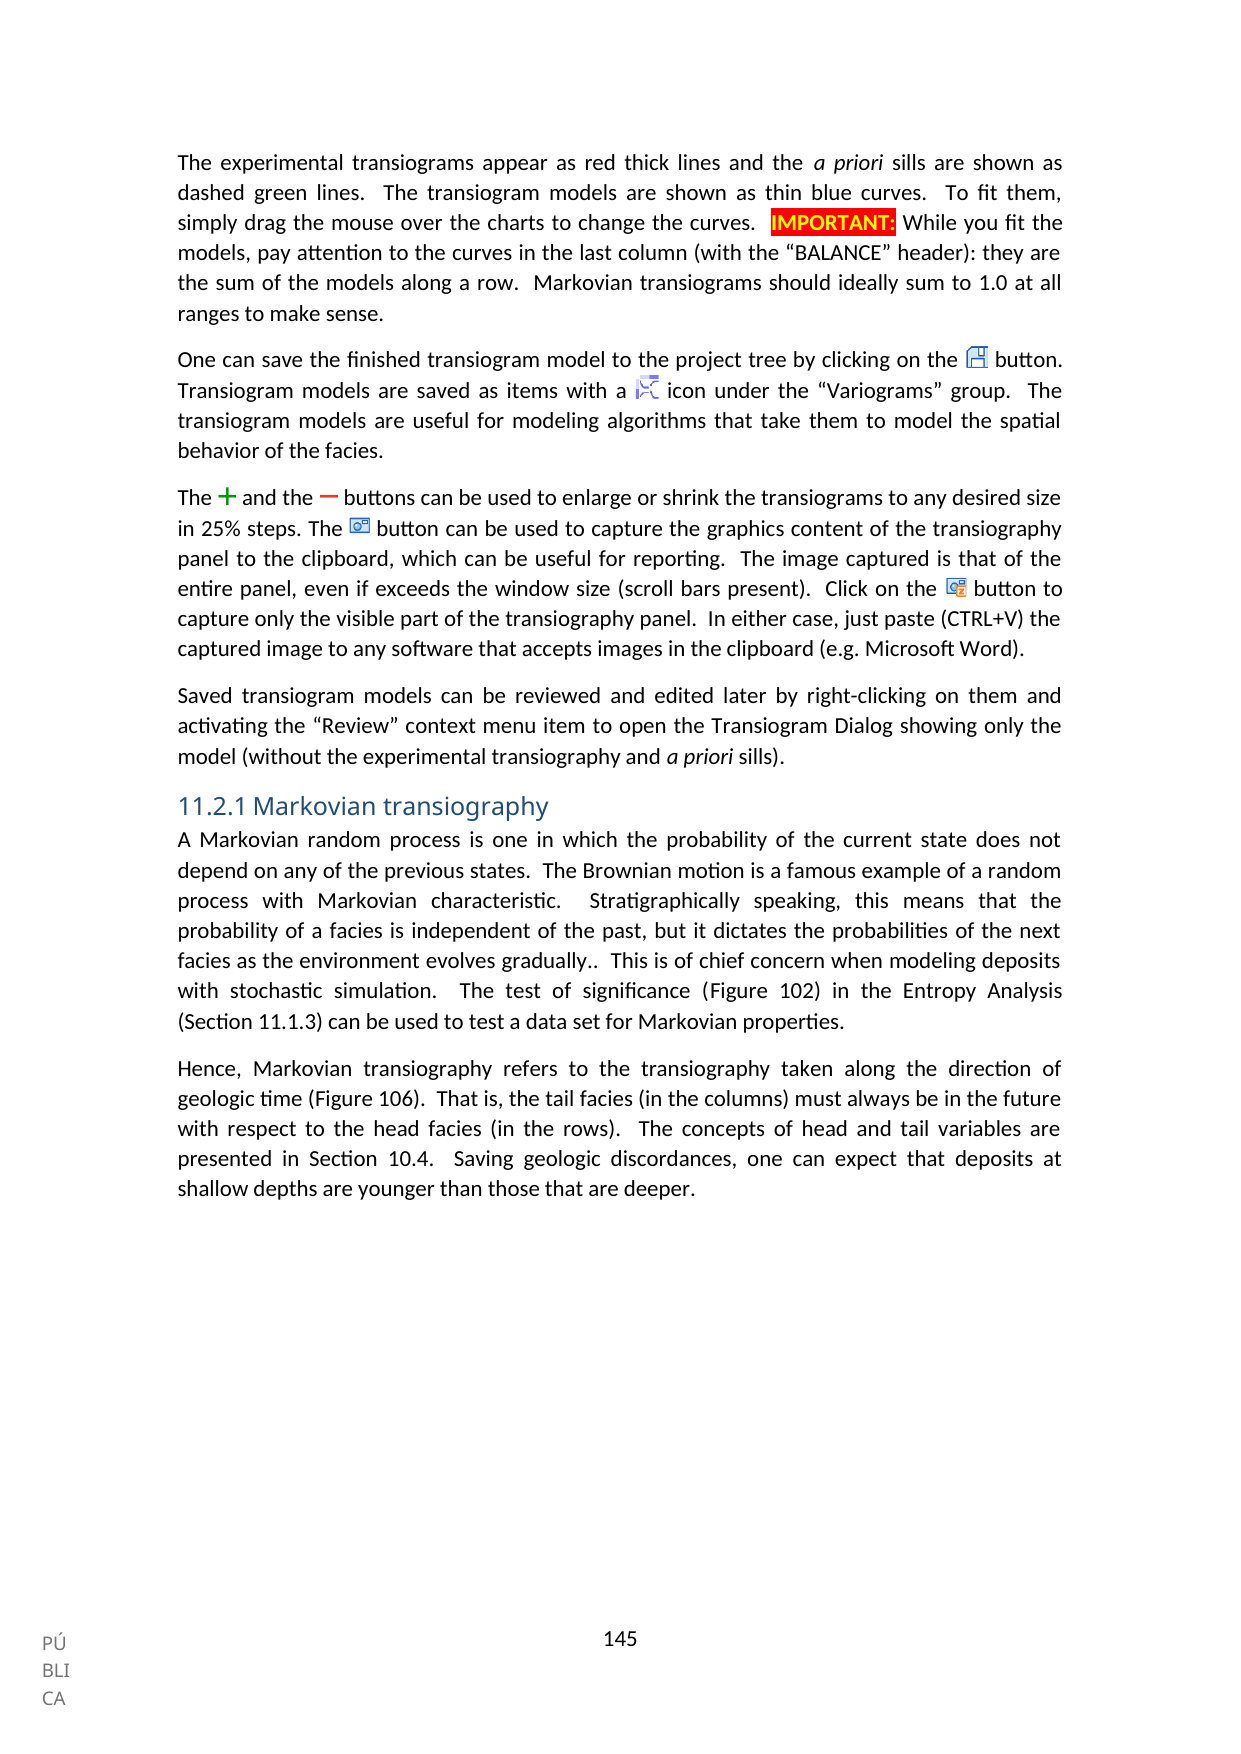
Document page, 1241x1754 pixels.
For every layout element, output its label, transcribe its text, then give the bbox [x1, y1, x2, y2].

text Saved transiogram models can be reviewed and edited later by right-clicking on them and activating the “Review” context menu item to open the Transiogram Dialog showing only the model (without the experimental transiography and a priori sills). [177, 681, 1063, 770]
text The and the buttons can be used to enlarge or shrink the transiograms to any desired size in 25% steps. The button can be used to capture the graphics content of the transiography panel to the clipboard, which can be useful for reporting. The image captured is that of the entire panel, even if exceeds the window size (scroll bars present). Click on the button to capture only the visible part of the transiography panel. In either case, just paste (CTRL+V) the captured image to any software that accepts images in the clipboard (e.g. Microsoft Word). [177, 483, 1063, 663]
text A Markovian random process is one in which the probability of the current state does not depend on any of the previous states. The Brownian motion is a famous example of a random process with Markovian characteristic. Stratigraphically speaking, this means that the probability of a facies is independent of the past, but it dictates the probabilities of the next facies as the environment evolves gradually.. This is of chief concern when modeling deposits with stochastic simulation. The test of significance (Figure 101) in the Entropy Analysis (Section 11.1.3) can be used to test a data set for Markovian properties. [177, 826, 1063, 1035]
text One can save the finished transiogram model to the project tree by clicking on the button. Transiogram models are saved as items with a icon under the “Variograms” group. The transiogram models are useful for modeling algorithms that take them to model the spatial behavior of the facies. [177, 346, 1063, 465]
picture [946, 576, 967, 597]
picture [217, 486, 237, 506]
text Hence, Markovian transiography refers to the transiography taken along the direction of geologic time (Figure 105). That is, the tail facies (in the columns) must always be in the future with respect to the head facies (in the rows). The concepts of head and tail variables are presented in Section 10.4. Saving geologic discordances, one can expect that deposits at shallow depths are younger than those that are deeper. [177, 1054, 1063, 1202]
picture [318, 486, 338, 506]
text The experimental transiograms appear as red thick lines and the a priori sills are shown as dashed green lines. The transiogram models are shown as thin blue curves. To fit them, simply drag the mouse over the charts to change the curves. IMPORTANT: While you fit the models, pay attention to the curves in the last column (with the “BALANCE” header): they are the sum of the models along a row. Markovian transiograms should ideally sum to 1.0 at all ranges to make sense. [177, 148, 1063, 327]
picture [349, 515, 370, 536]
subtitle Markovian transiography [177, 789, 1063, 823]
picture [635, 375, 659, 399]
picture [966, 346, 988, 368]
